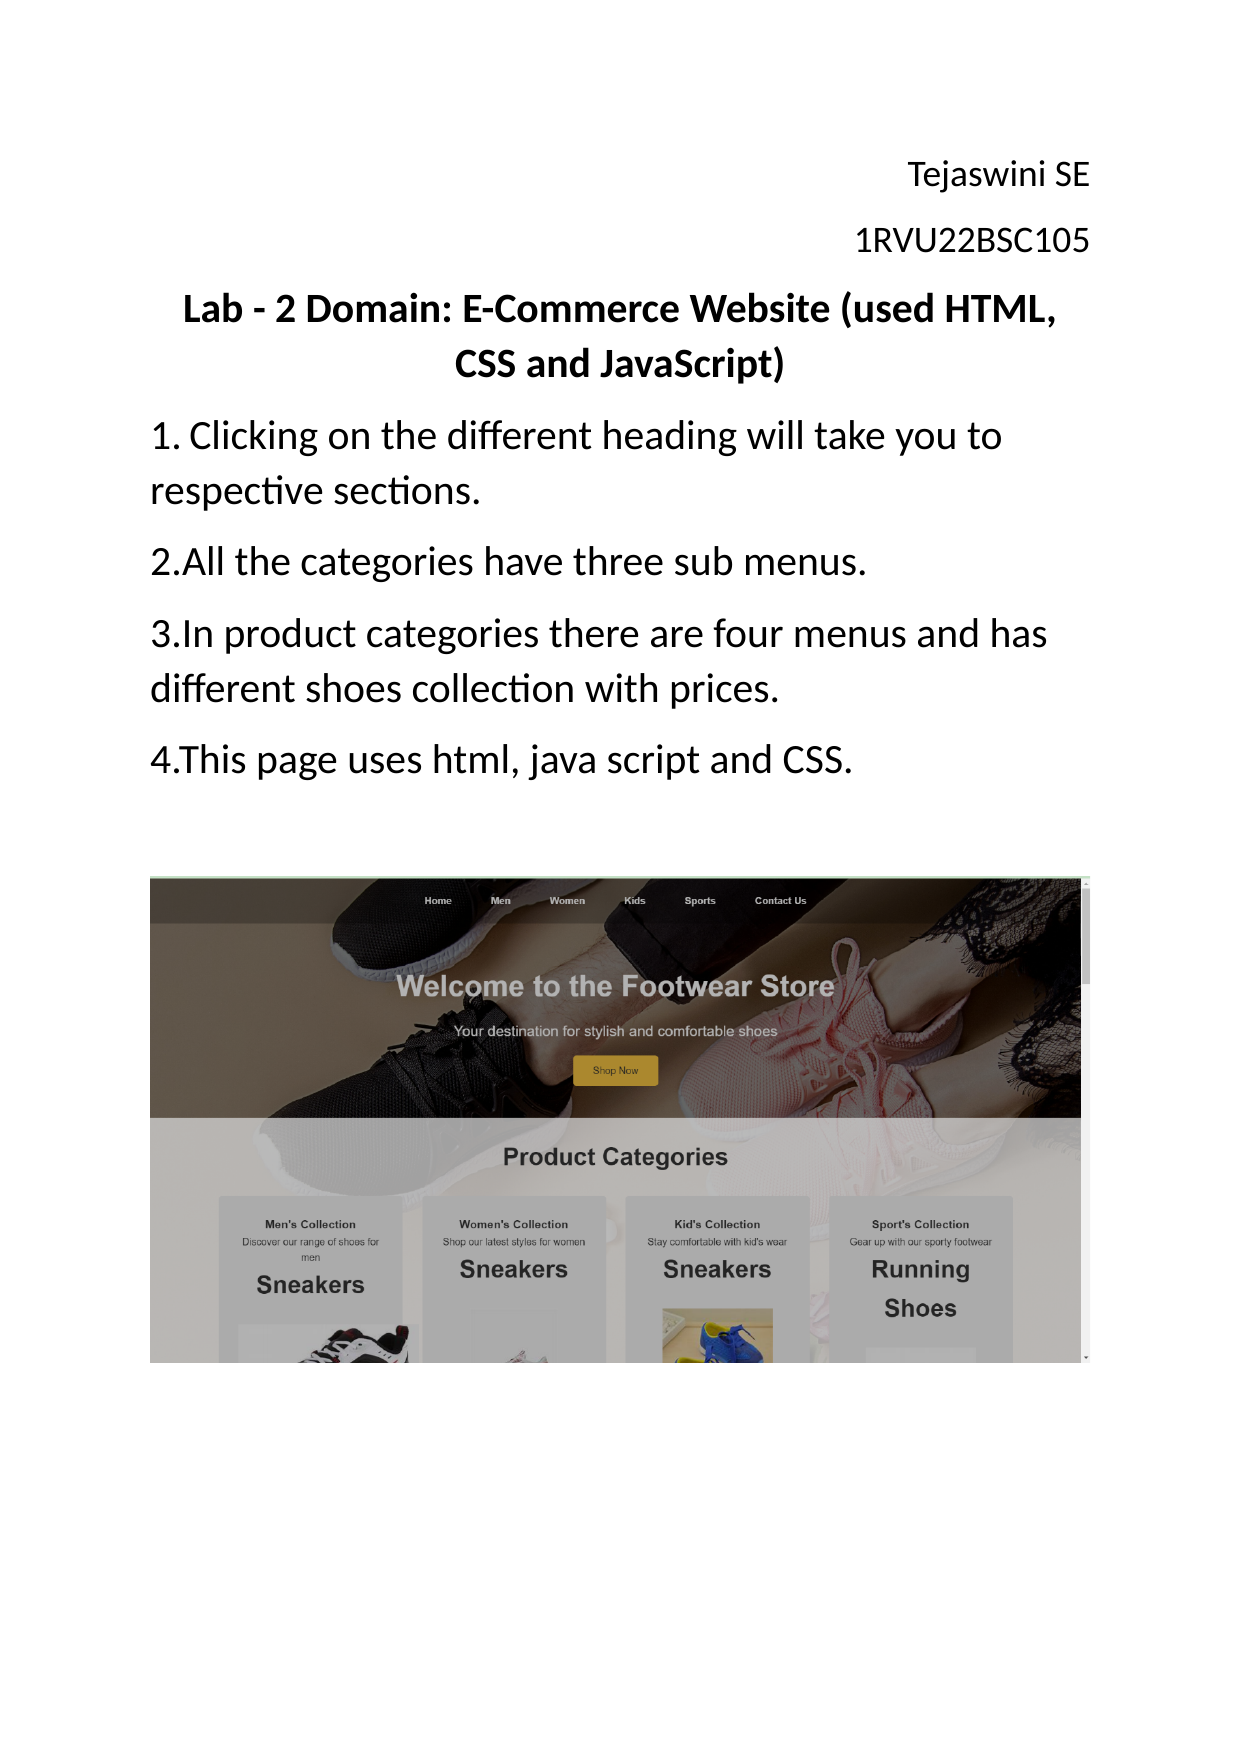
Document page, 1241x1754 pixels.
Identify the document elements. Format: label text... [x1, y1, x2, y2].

text Lab - 2 Domain: E-Commerce Website (used HTML, CSS and JavaScript) [150, 282, 1090, 388]
text 2.All the categories have three sub menus. [150, 535, 1090, 586]
text 1. Clicking on the different heading will take you to respective sections. [150, 409, 1090, 514]
text 3.In product categories there are four menus and has different shoes collection with prices. [150, 607, 1090, 712]
text Tejaswini SE [150, 150, 1090, 196]
text 4.This page uses html, java script and CSS. [150, 733, 1090, 784]
picture [150, 876, 1091, 1363]
text 1RVU22BSC105 [150, 216, 1090, 262]
